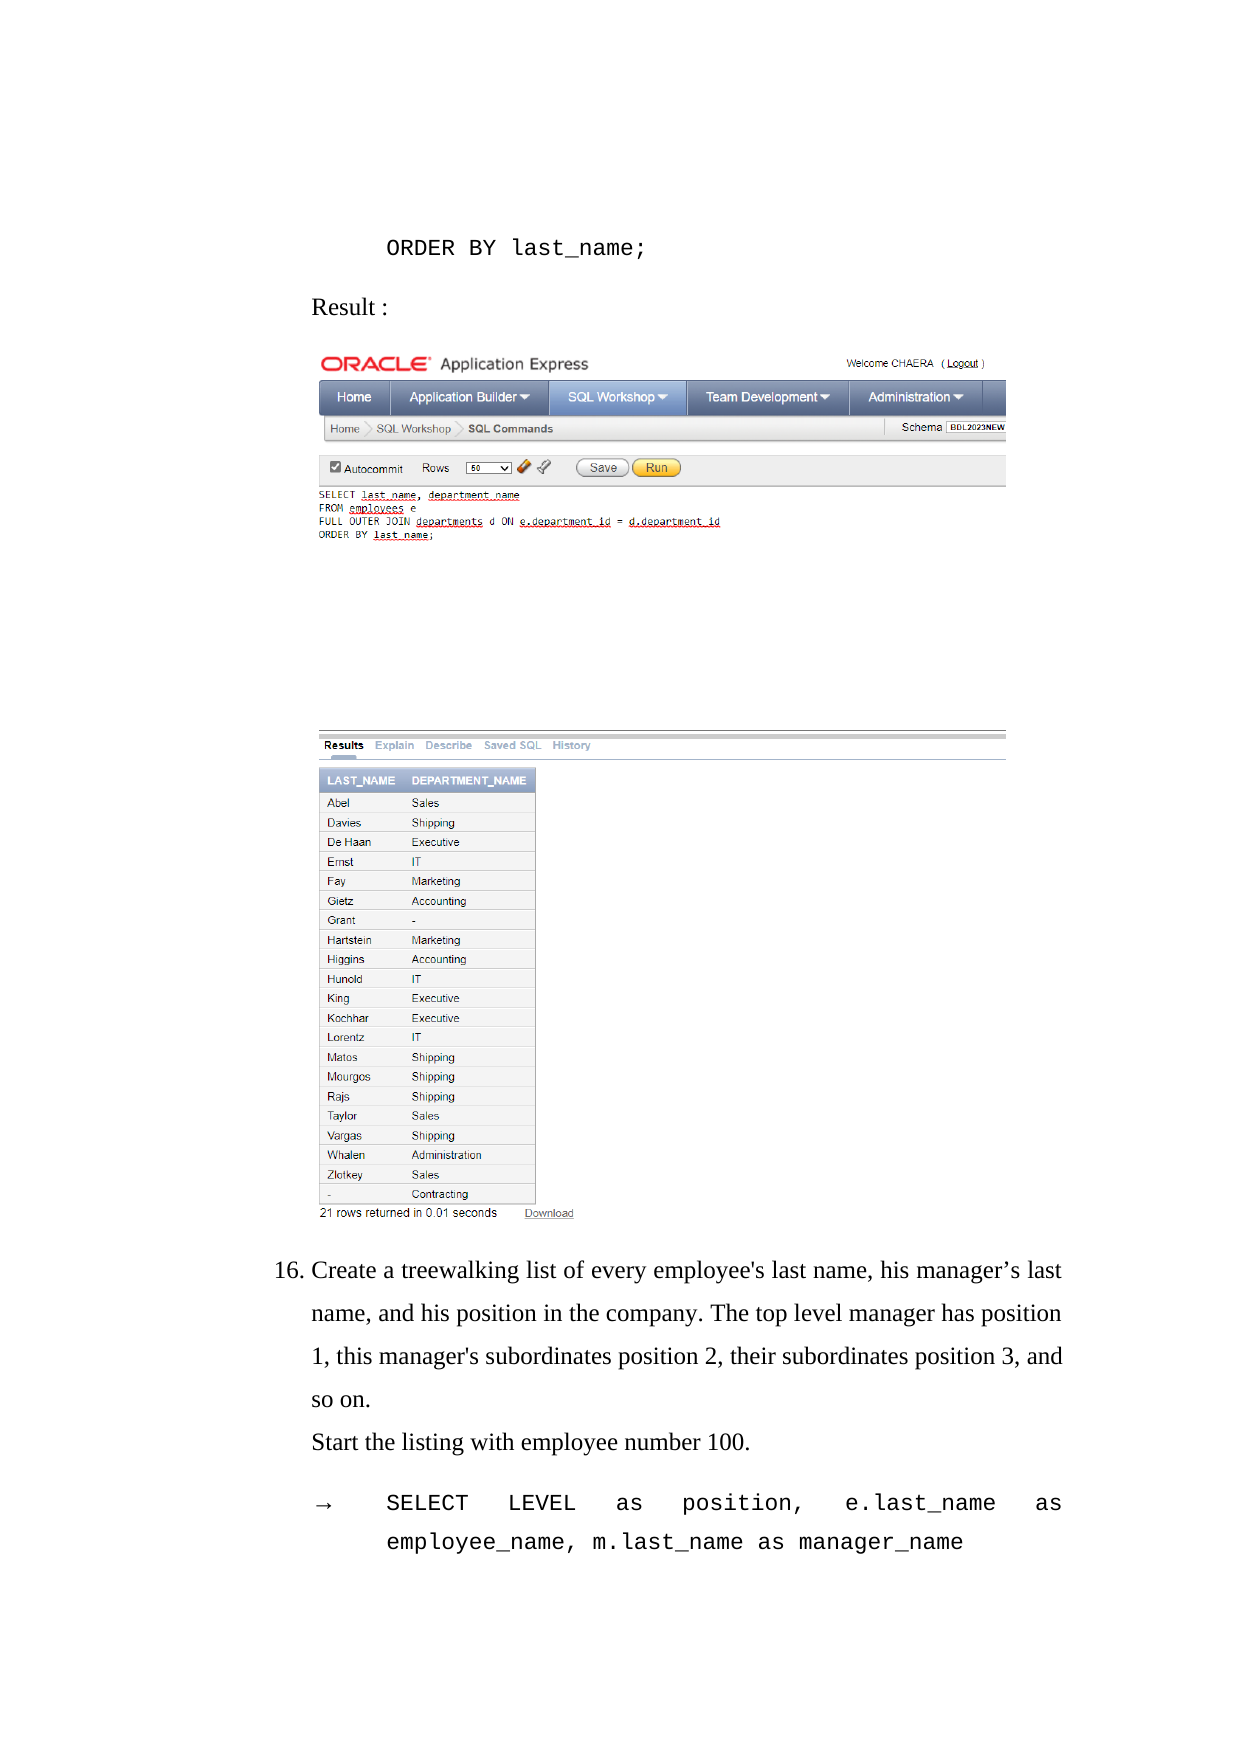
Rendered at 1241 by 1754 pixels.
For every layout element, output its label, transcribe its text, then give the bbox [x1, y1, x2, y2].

text → SELECT LEVEL as position, e.last_name as employee_name, m.last_name as manager_name [311, 1487, 1063, 1556]
list Start the listing with employee number 100. [311, 1427, 1063, 1456]
text ORDER BY last_name; [386, 236, 1063, 262]
picture [311, 351, 1006, 1224]
list Create a treewalking list of every employee's last name, his manager’s last name, and his position in the company. The top level manager has position 1, this manager's subordinates position 2, their subordinates position 3, and so on. [274, 1255, 1063, 1413]
text Result : [311, 292, 1063, 321]
